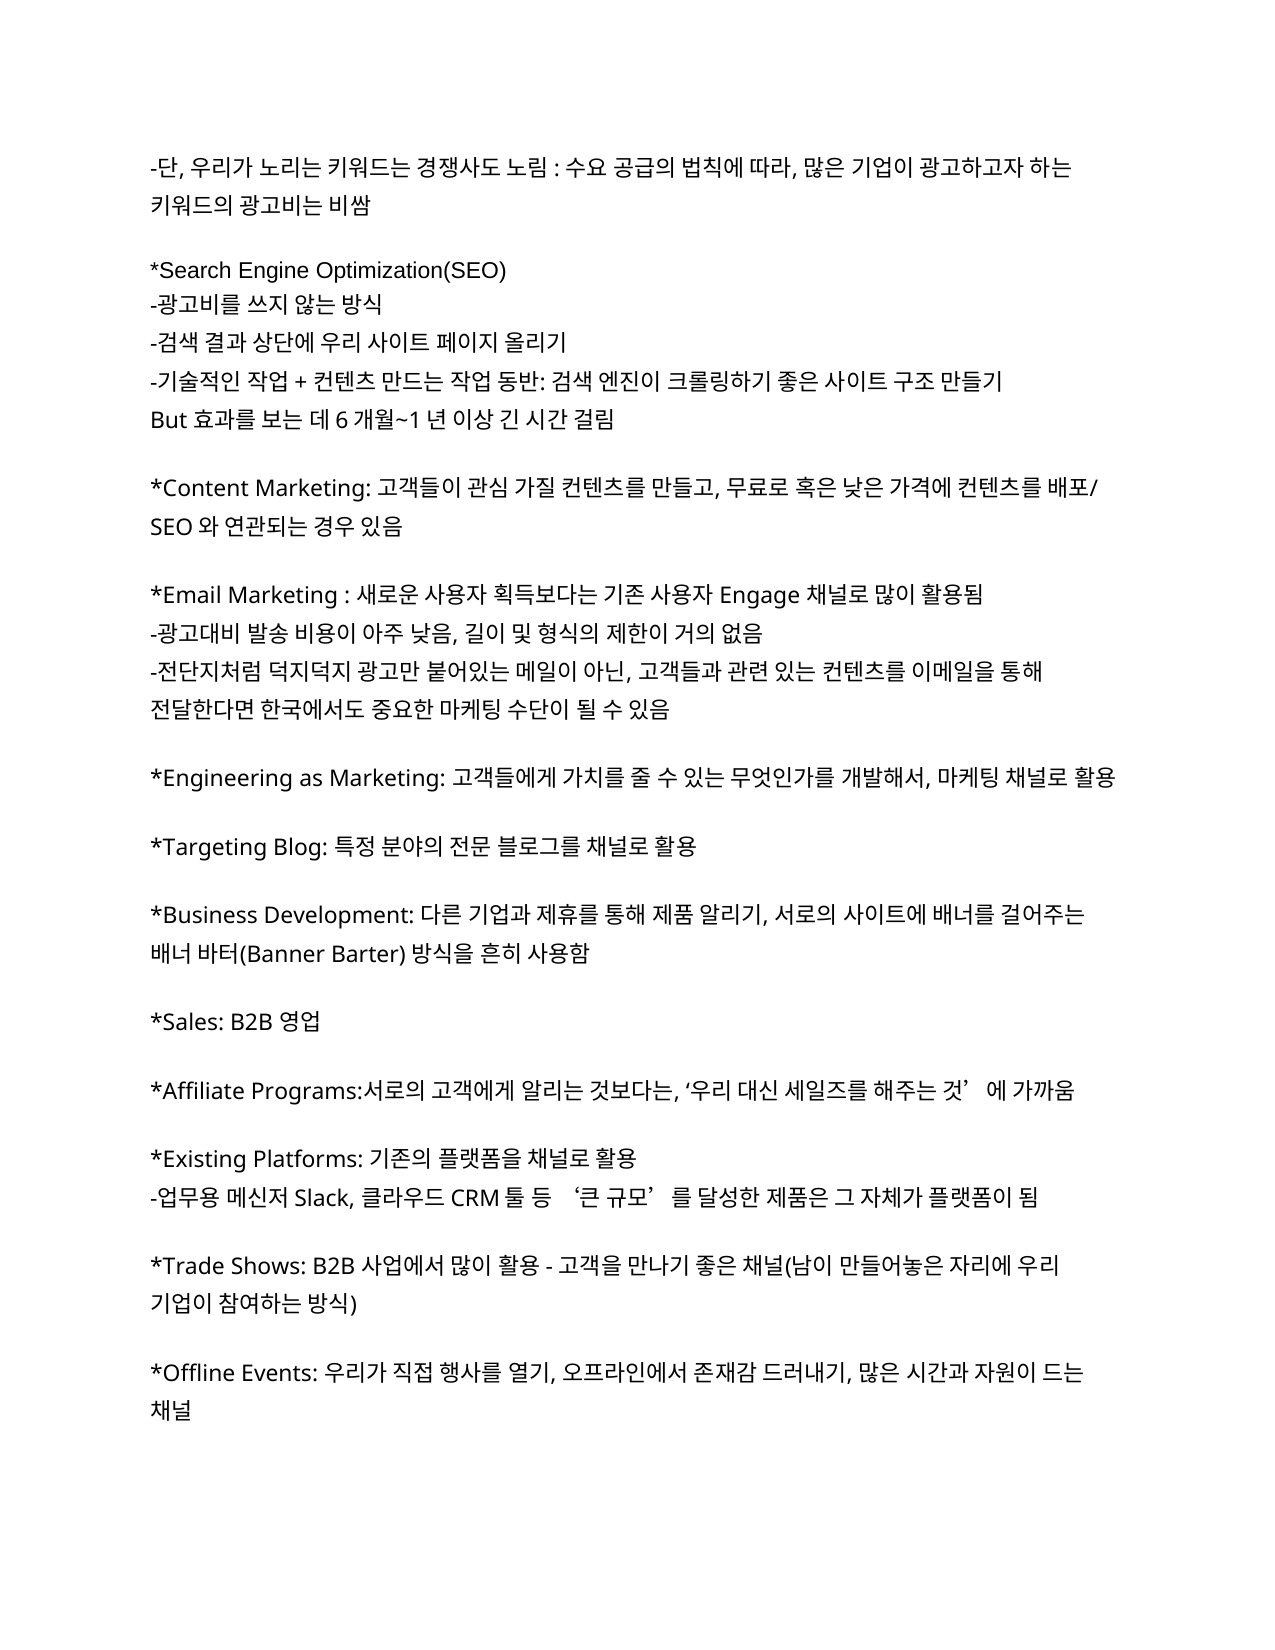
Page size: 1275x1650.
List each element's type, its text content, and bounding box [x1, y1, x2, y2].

text *Trade Shows: B2B 사업에서 많이 활용 - 고객을 만나기 좋은 채널(남이 만들어놓은 자리에 우리 기업이 참여하는 방식) [150, 1248, 1125, 1320]
text *Existing Platforms: 기존의 플랫폼을 채널로 활용 [150, 1141, 1125, 1174]
text *Offline Events: 우리가 직접 행사를 열기, 오프라인에서 존재감 드러내기, 많은 시간과 자원이 드는 채널 [150, 1355, 1125, 1426]
text *Email Marketing : 새로운 사용자 획득보다는 기존 사용자 Engage 채널로 많이 활용됨 [150, 577, 1125, 610]
text -광고대비 발송 비용이 아주 낮음, 길이 및 형식의 제한이 거의 없음 [150, 615, 1125, 649]
text -업무용 메신저 Slack, 클라우드 CRM툴 등 ‘큰 규모’를 달성한 제품은 그 자체가 플랫폼이 됨 [150, 1179, 1125, 1213]
text -광고비를 쓰지 않는 방식 [150, 287, 1125, 320]
text *Affiliate Programs:서로의 고객에게 알리는 것보다는, ‘우리 대신 세일즈를 해주는 것’에 가까움 [150, 1073, 1125, 1106]
text *Targeting Blog: 특정 분야의 전문 블로그를 채널로 활용 [150, 829, 1125, 862]
text -전단지처럼 덕지덕지 광고만 붙어있는 메일이 아닌, 고객들과 관련 있는 컨텐츠를 이메일을 통해 전달한다면 한국에서도 중요한 마케팅 수단이 될 수 있음 [150, 654, 1125, 725]
text *Business Development: 다른 기업과 제휴를 통해 제품 알리기, 서로의 사이트에 배너를 걸어주는 배너 바터(Banner Barter) 방식을 흔히 사용함 [150, 897, 1125, 969]
text *Content Marketing: 고객들이 관심 가질 컨텐츠를 만들고, 무료로 혹은 낮은 가격에 컨텐츠를 배포/ SEO와 연관되는 경우 있음 [150, 470, 1125, 542]
text -검색 결과 상단에 우리 사이트 페이지 올리기 [150, 325, 1125, 358]
text -단, 우리가 노리는 키워드는 경쟁사도 노림 : 수요 공급의 법칙에 따라, 많은 기업이 광고하고자 하는 키워드의 광고비는 비쌈 [150, 150, 1125, 221]
text -기술적인 작업 + 컨텐츠 만드는 작업 동반: 검색 엔진이 크롤링하기 좋은 사이트 구조 만들기 [150, 363, 1125, 397]
text But 효과를 보는 데 6개월~1년 이상 긴 시간 걸림 [150, 402, 1125, 435]
text *Engineering as Marketing: 고객들에게 가치를 줄 수 있는 무엇인가를 개발해서, 마케팅 채널로 활용 [150, 760, 1125, 794]
text *Sales: B2B 영업 [150, 1004, 1125, 1037]
text *Search Engine Optimization(SEO) [150, 257, 1125, 283]
